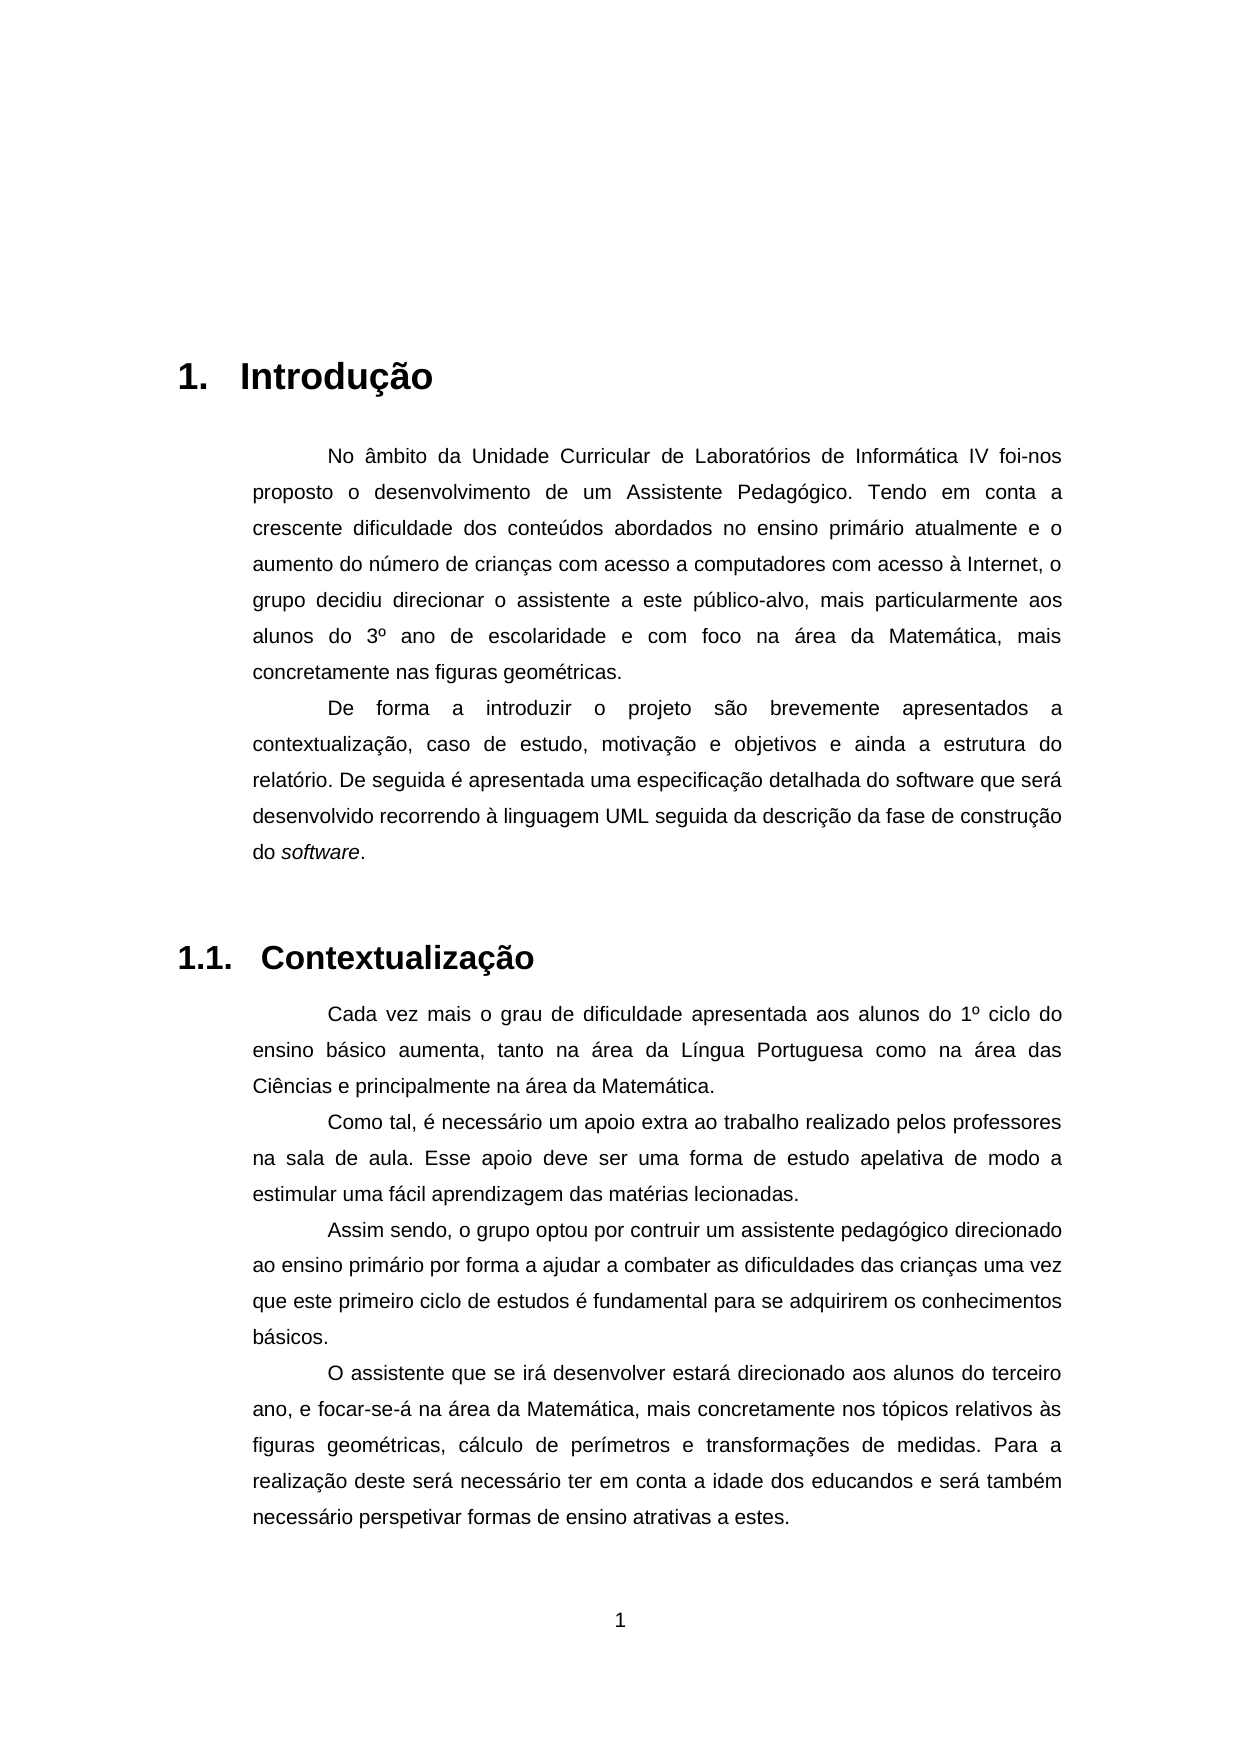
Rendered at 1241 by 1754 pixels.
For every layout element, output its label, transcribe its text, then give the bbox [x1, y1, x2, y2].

text Introdução [177, 354, 1063, 398]
text De forma a introduzir o projeto são brevemente apresentados a contextualização, caso de estudo, motivação e objetivos e ainda a estrutura do relatório. De seguida é apresentada uma especificação detalhada do software que será desenvolvido recorrendo à linguagem UML seguida da descrição da fase de construção do software. [252, 696, 1063, 863]
text Contextualização [177, 938, 1063, 976]
text Assim sendo, o grupo optou por contruir um assistente pedagógico direcionado ao ensino primário por forma a ajudar a combater as dificuldades das crianças uma vez que este primeiro ciclo de estudos é fundamental para se adquirirem os conhecimentos básicos. [252, 1217, 1063, 1349]
text Cada vez mais o grau de dificuldade apresentada aos alunos do 1º ciclo do ensino básico aumenta, tanto na área da Língua Portuguesa como na área das Ciências e principalmente na área da Matemática. [252, 1002, 1063, 1098]
text Como tal, é necessário um apoio extra ao trabalho realizado pelos professores na sala de aula. Esse apoio deve ser uma forma de estudo apelativa de modo a estimular uma fácil aprendizagem das matérias lecionadas. [252, 1109, 1063, 1205]
text No âmbito da Unidade Curricular de Laboratórios de Informática IV foi-nos proposto o desenvolvimento de um Assistente Pedagógico. Tendo em conta a crescente dificuldade dos conteúdos abordados no ensino primário atualmente e o aumento do número de crianças com acesso a computadores com acesso à Internet, o grupo decidiu direcionar o assistente a este público-alvo, mais particularmente aos alunos do 3º ano de escolaridade e com foco na área da Matemática, mais concretamente nas figuras geométricas. [252, 444, 1063, 684]
text O assistente que se irá desenvolver estará direcionado aos alunos do terceiro ano, e focar-se-á na área da Matemática, mais concretamente nos tópicos relativos às figuras geométricas, cálculo de perímetros e transformações de medidas. Para a realização deste será necessário ter em conta a idade dos educandos e será também necessário perspetivar formas de ensino atrativas a estes. [252, 1361, 1063, 1529]
